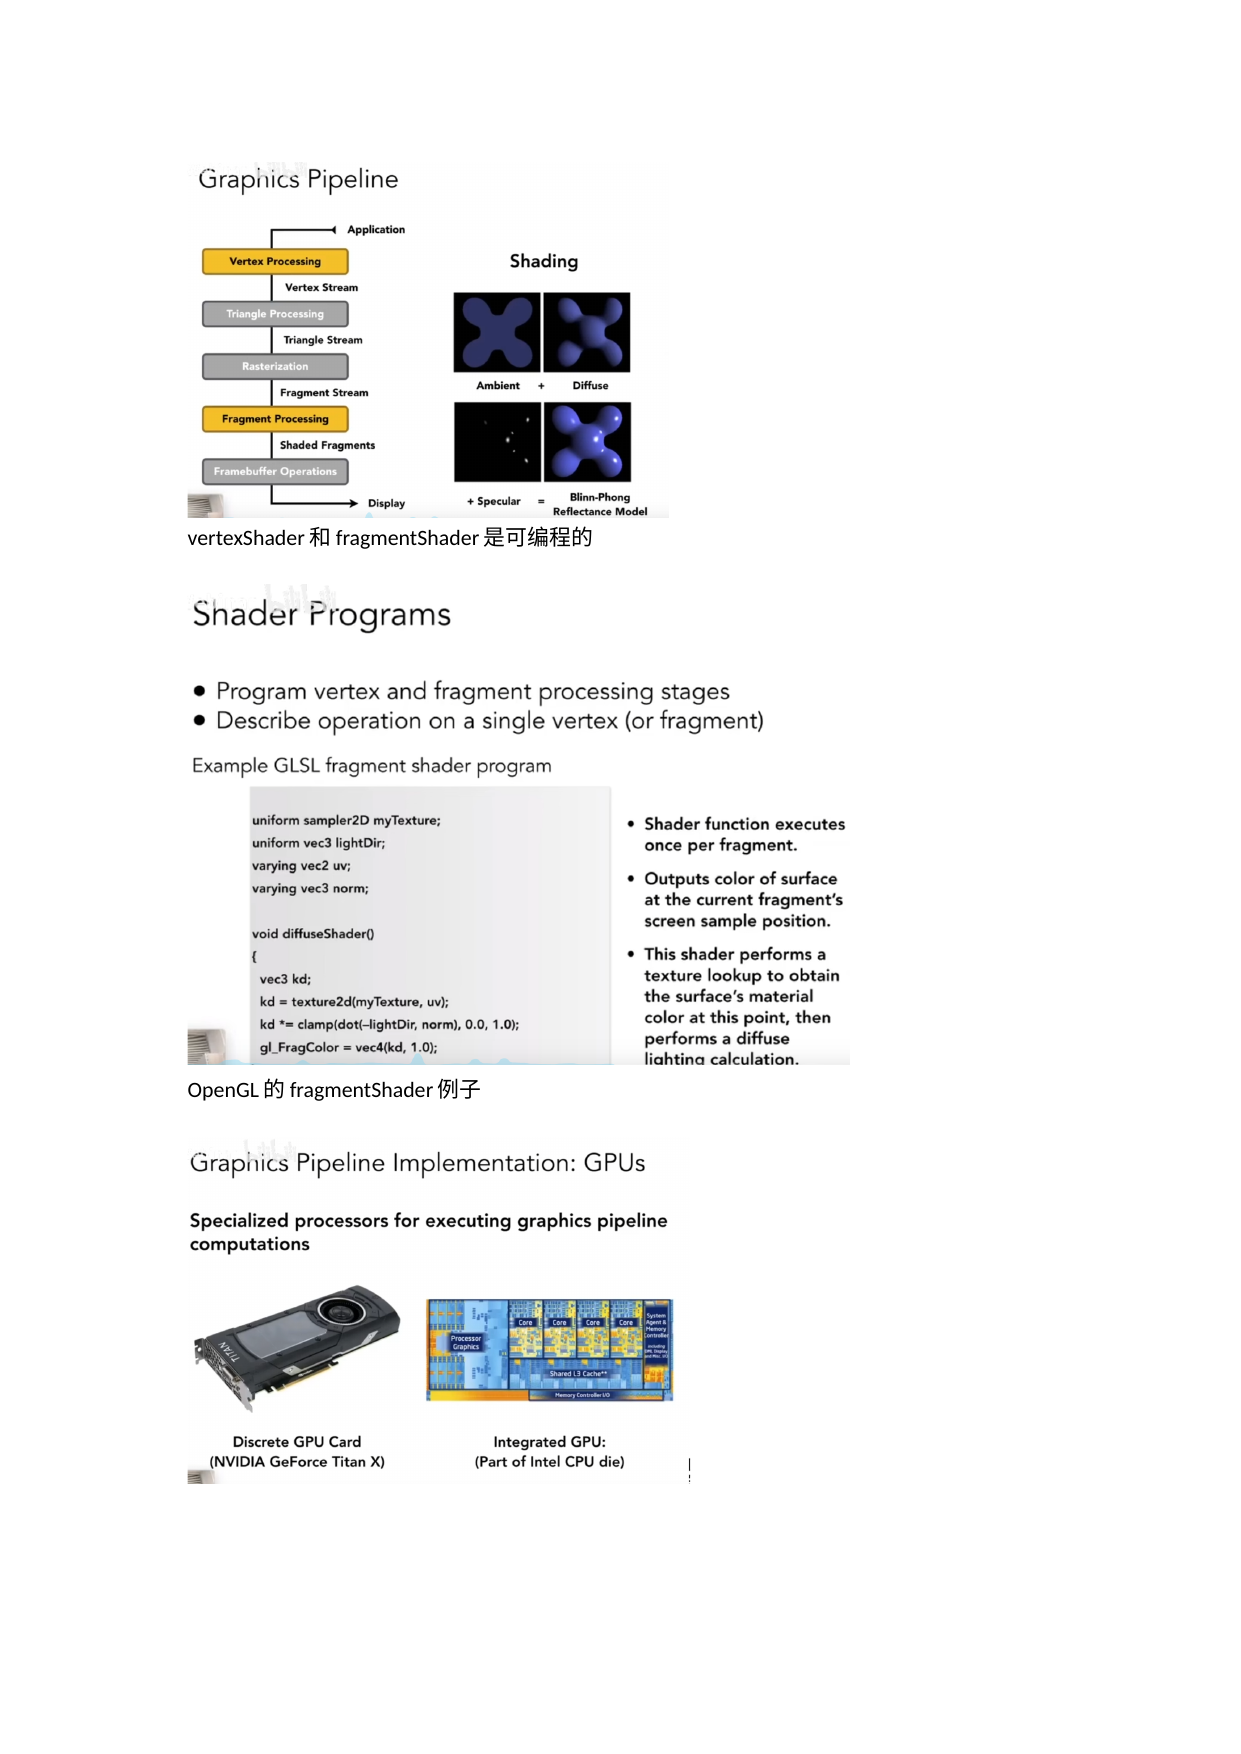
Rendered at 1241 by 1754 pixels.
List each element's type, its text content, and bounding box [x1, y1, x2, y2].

text vertexShader和fragmentShader是可编程的 [187, 519, 1053, 552]
picture [187, 584, 850, 1065]
text OpenGL的fragmentShader例子 [187, 1072, 1053, 1104]
picture [187, 1137, 690, 1484]
picture [187, 162, 669, 518]
